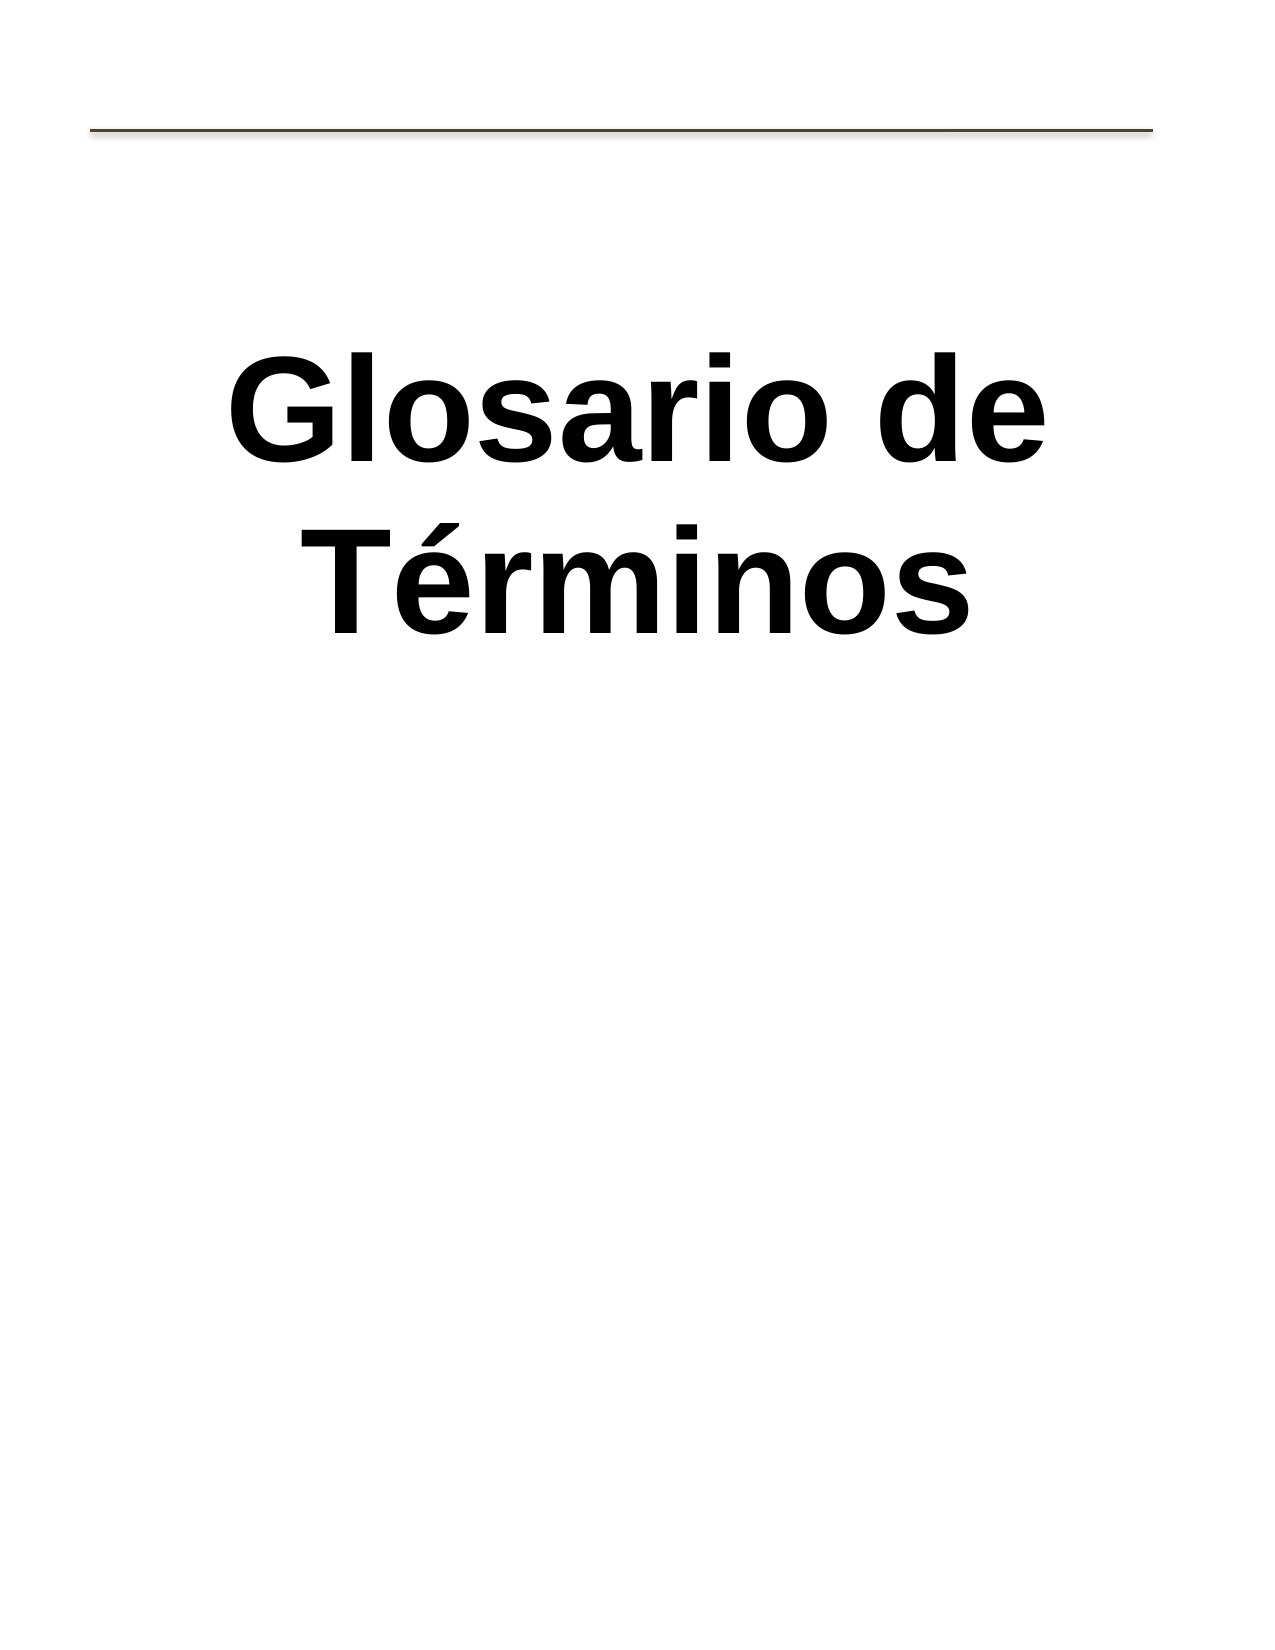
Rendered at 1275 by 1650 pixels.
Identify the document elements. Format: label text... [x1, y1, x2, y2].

text Glosario de Términos [110, 148, 1165, 665]
